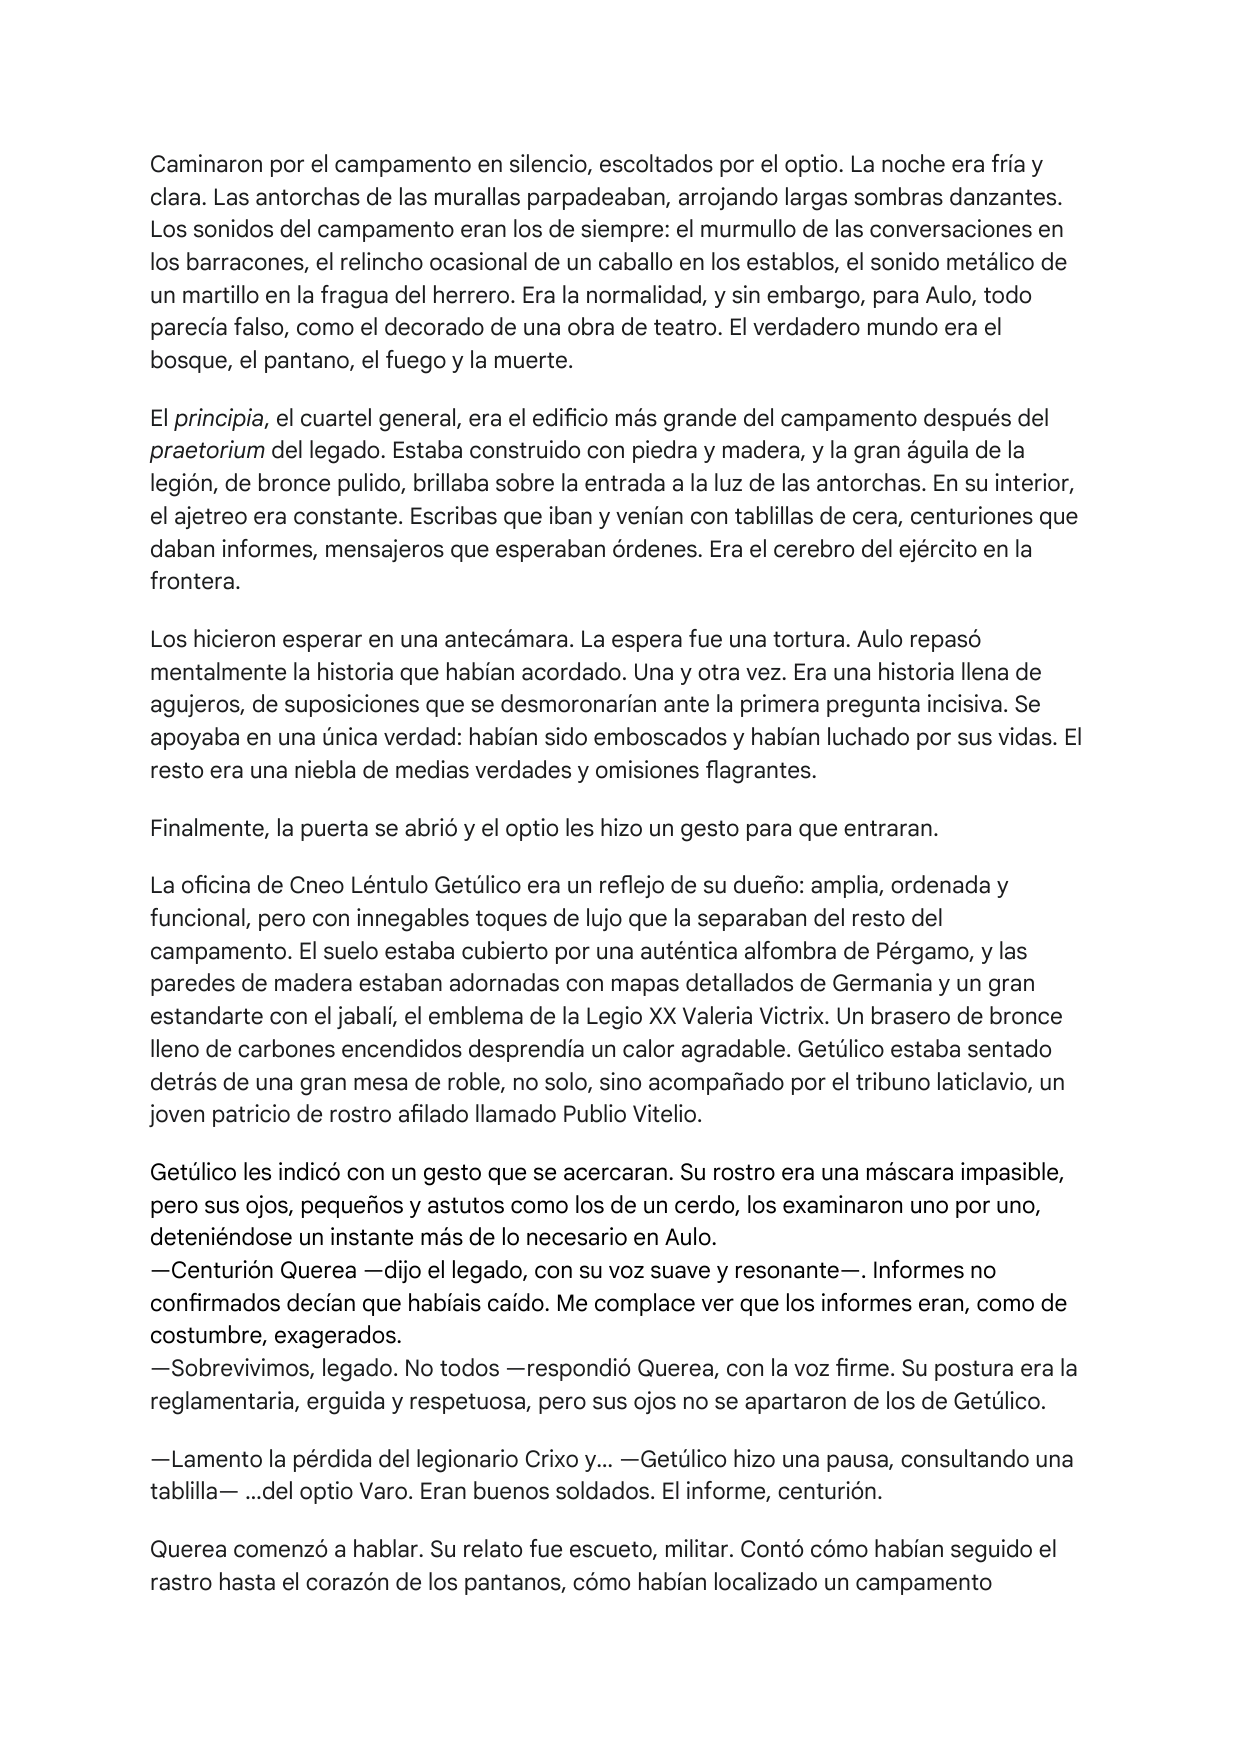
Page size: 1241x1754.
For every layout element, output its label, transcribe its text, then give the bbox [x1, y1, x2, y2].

text —Lamento la pérdida del legionario Crixo y… —Getúlico hizo una pausa, consultando una tablilla— …del optio Varo. Eran buenos soldados. El informe, centurión. [150, 1445, 1090, 1506]
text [150, 1535, 1090, 1597]
text —Centurión Querea —dijo el legado, con su voz suave y resonante—. Informes no confirmados decían que habíais caído. Me complace ver que los informes eran, como de costumbre, exagerados. [150, 1256, 1090, 1350]
text El principia, el cuartel general, era el edificio más grande del campamento después del praetorium del legado. Estaba construido con piedra y madera, y la gran águila de la legión, de bronce pulido, brillaba sobre la entrada a la luz de las antorchas. En su interior, el ajetreo era constante. Escribas que iban y venían con tablillas de cera, centuriones que daban informes, mensajeros que esperaban órdenes. Era el cerebro del ejército en la frontera. [150, 404, 1090, 596]
text —Sobrevivimos, legado. No todos —respondió Querea, con la voz firme. Su postura era la reglamentaria, erguida y respetuosa, pero sus ojos no se apartaron de los de Getúlico. [150, 1354, 1090, 1416]
text Caminaron por el campamento en silencio, escoltados por el optio. La noche era fría y clara. Las antorchas de las murallas parpadeaban, arrojando largas sombras danzantes. Los sonidos del campamento eran los de siempre: el murmullo de las conversaciones en los barracones, el relincho ocasional de un caballo en los establos, el sonido metálico de un martillo en la fragua del herrero. Era la normalidad, y sin embargo, para Aulo, todo parecía falso, como el decorado de una obra de teatro. El verdadero mundo era el bosque, el pantano, el fuego y la muerte. [150, 150, 1090, 375]
text Los hicieron esperar en una antecámara. La espera fue una tortura. Aulo repasó mentalmente la historia que habían acordado. Una y otra vez. Era una historia llena de agujeros, de suposiciones que se desmoronarían ante la primera pregunta incisiva. Se apoyaba en una única verdad: habían sido emboscados y habían luchado por sus vidas. El resto era una niebla de medias verdades y omisiones flagrantes. [150, 625, 1090, 785]
text Finalmente, la puerta se abrió y el optio les hizo un gesto para que entraran. [150, 814, 1090, 842]
text Getúlico les indicó con un gesto que se acercaran. Su rostro era una máscara impasible, pero sus ojos, pequeños y astutos como los de un cerdo, los examinaron uno por uno, deteniéndose un instante más de lo necesario en Aulo. [150, 1158, 1090, 1252]
text La oficina de Cneo Léntulo Getúlico era un reflejo de su dueño: amplia, ordenada y funcional, pero con innegables toques de lujo que la separaban del resto del campamento. El suelo estaba cubierto por una auténtica alfombra de Pérgamo, y las paredes de madera estaban adornadas con mapas detallados de Germania y un gran estandarte con el jabalí, el emblema de la Legio XX Valeria Victrix. Un brasero de bronce lleno de carbones encendidos desprendía un calor agradable. Getúlico estaba sentado detrás de una gran mesa de roble, no solo, sino acompañado por el tribuno laticlavio, un joven patricio de rostro afilado llamado Publio Vitelio. [150, 871, 1090, 1129]
